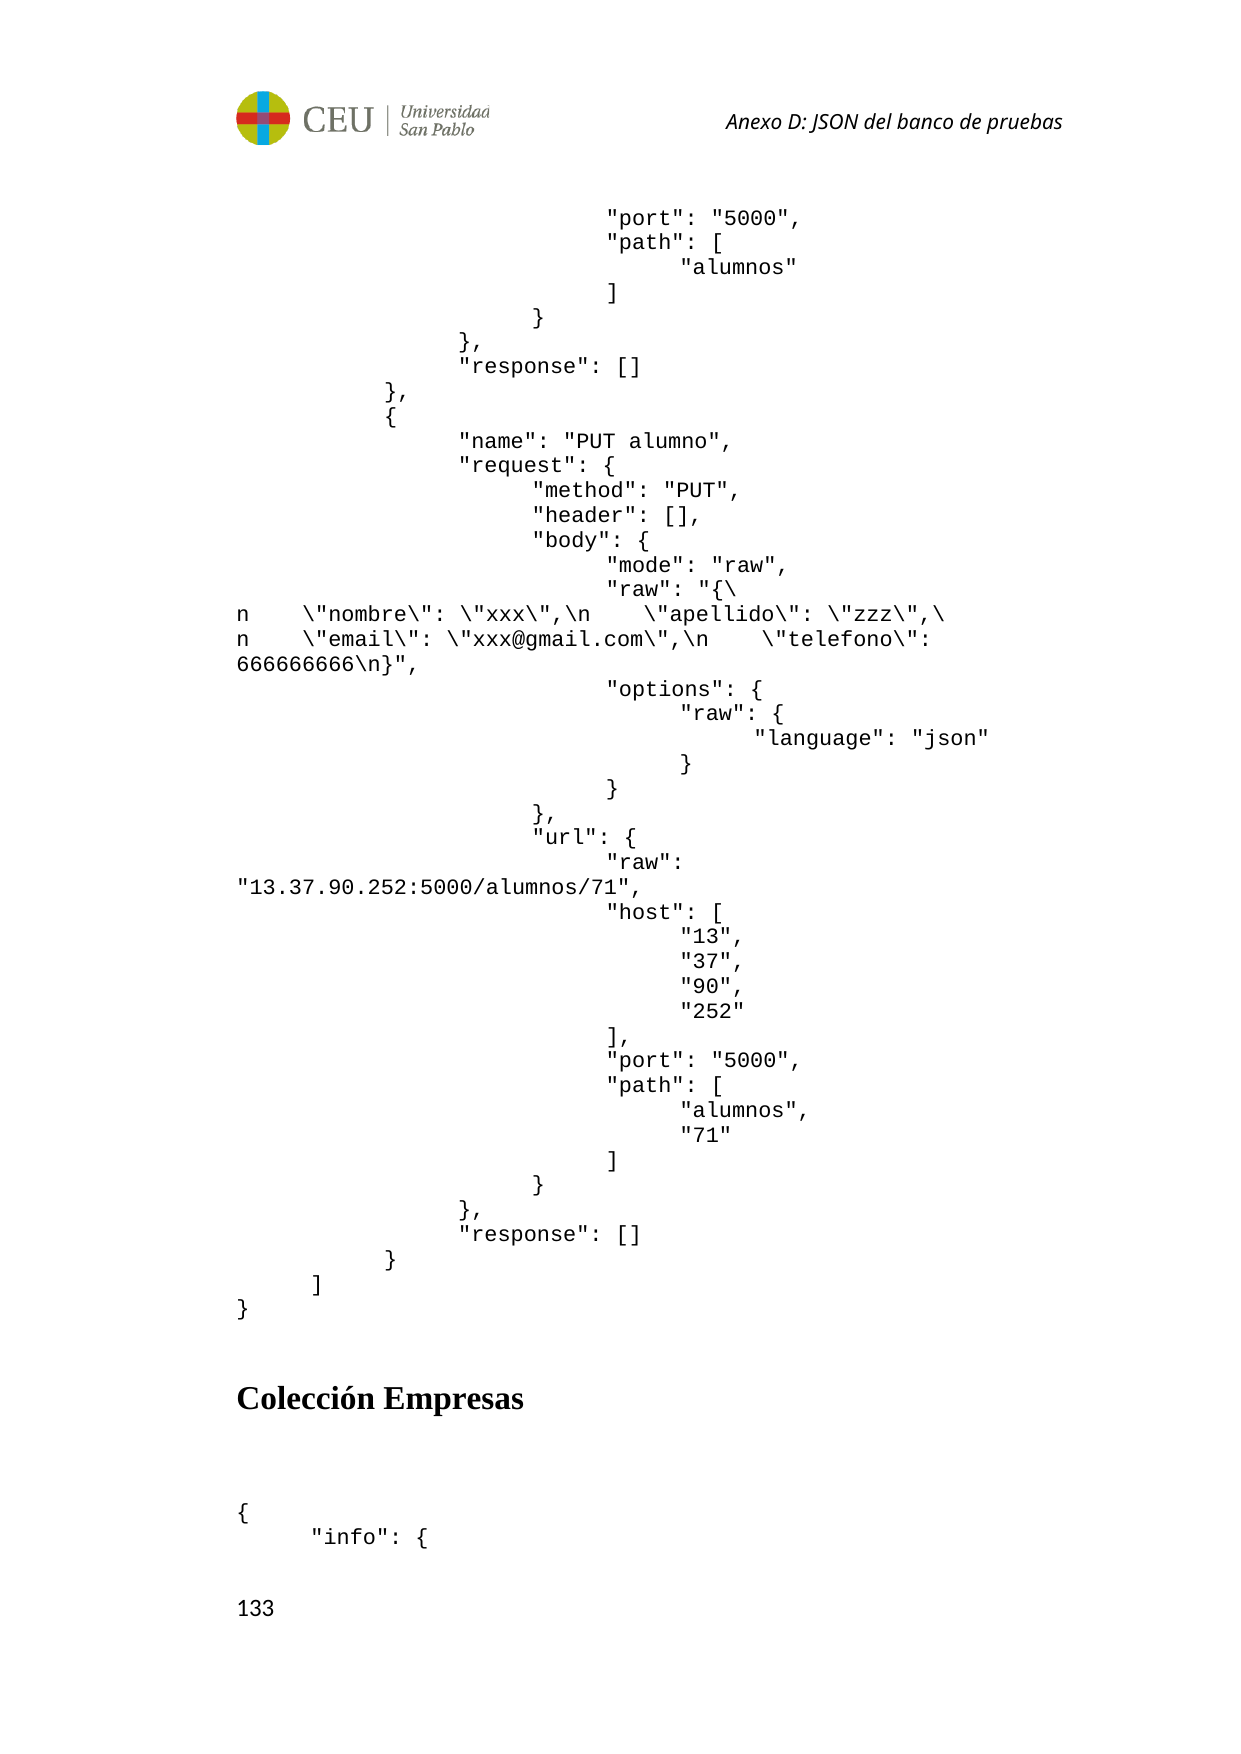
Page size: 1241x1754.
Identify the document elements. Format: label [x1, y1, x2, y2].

picture [235, 89, 490, 146]
